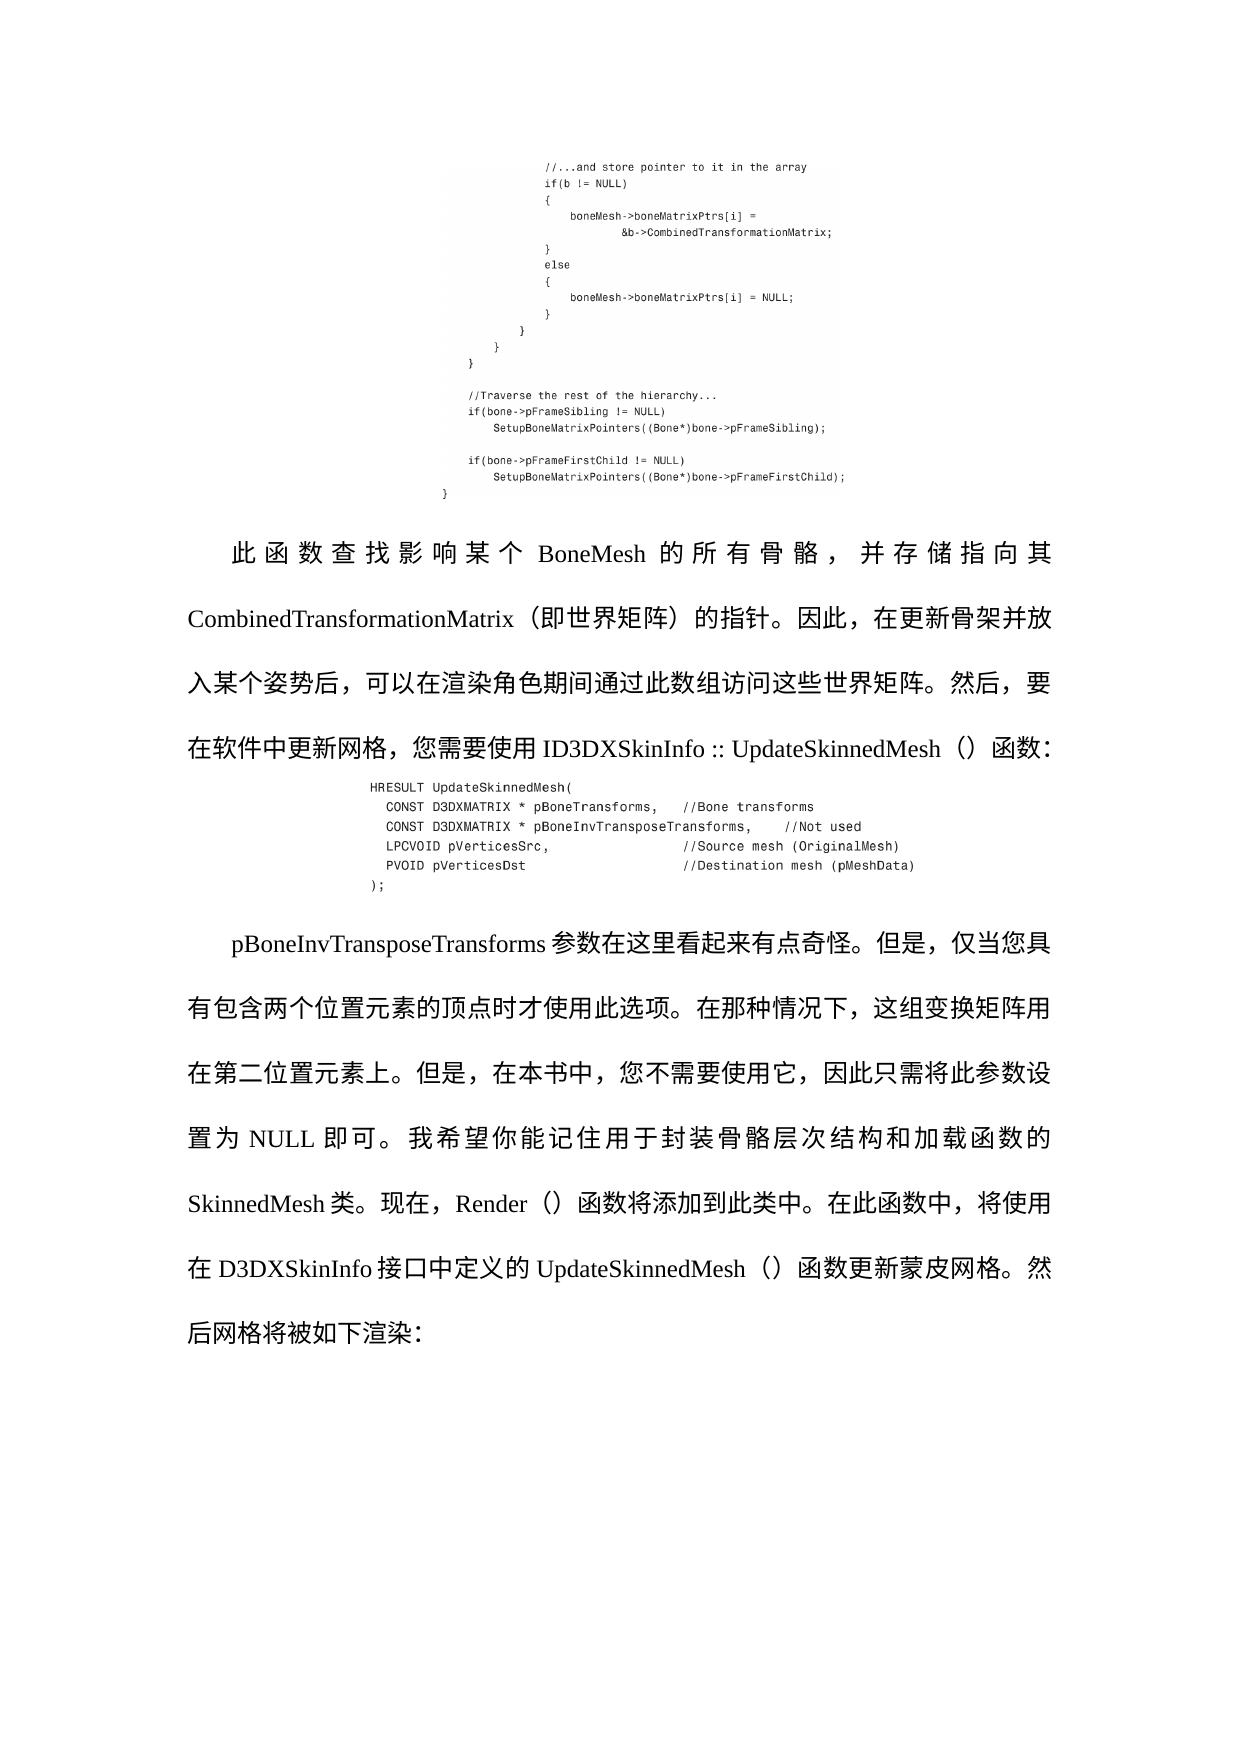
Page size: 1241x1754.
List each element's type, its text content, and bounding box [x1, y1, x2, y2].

text 此函数查找影响某个BoneMesh的所有骨骼，并存储指向其CombinedTransformationMatrix（即世界矩阵）的指针。因此，在更新骨架并放入某个姿势后，可以在渲染角色期间通过此数组访问这些世界矩阵。然后，要在软件中更新网格，您需要使用ID3DXSkinInfo :: UpdateSkinnedMesh（）函数： [187, 519, 1053, 779]
picture [440, 162, 844, 500]
picture [366, 779, 918, 892]
text pBoneInvTransposeTransforms参数在这里看起来有点奇怪。但是，仅当您具有包含两个位置元素的顶点时才使用此选项。在那种情况下，这组变换矩阵用在第二位置元素上。但是，在本书中，您不需要使用它，因此只需将此参数设置为NULL即可。我希望你能记住用于封装骨骼层次结构和加载函数的SkinnedMesh类。现在，Render（）函数将添加到此类中。在此函数中，将使用在D3DXSkinInfo接口中定义的UpdateSkinnedMesh（）函数更新蒙皮网格。然后网格将被如下渲染： [187, 909, 1053, 1364]
